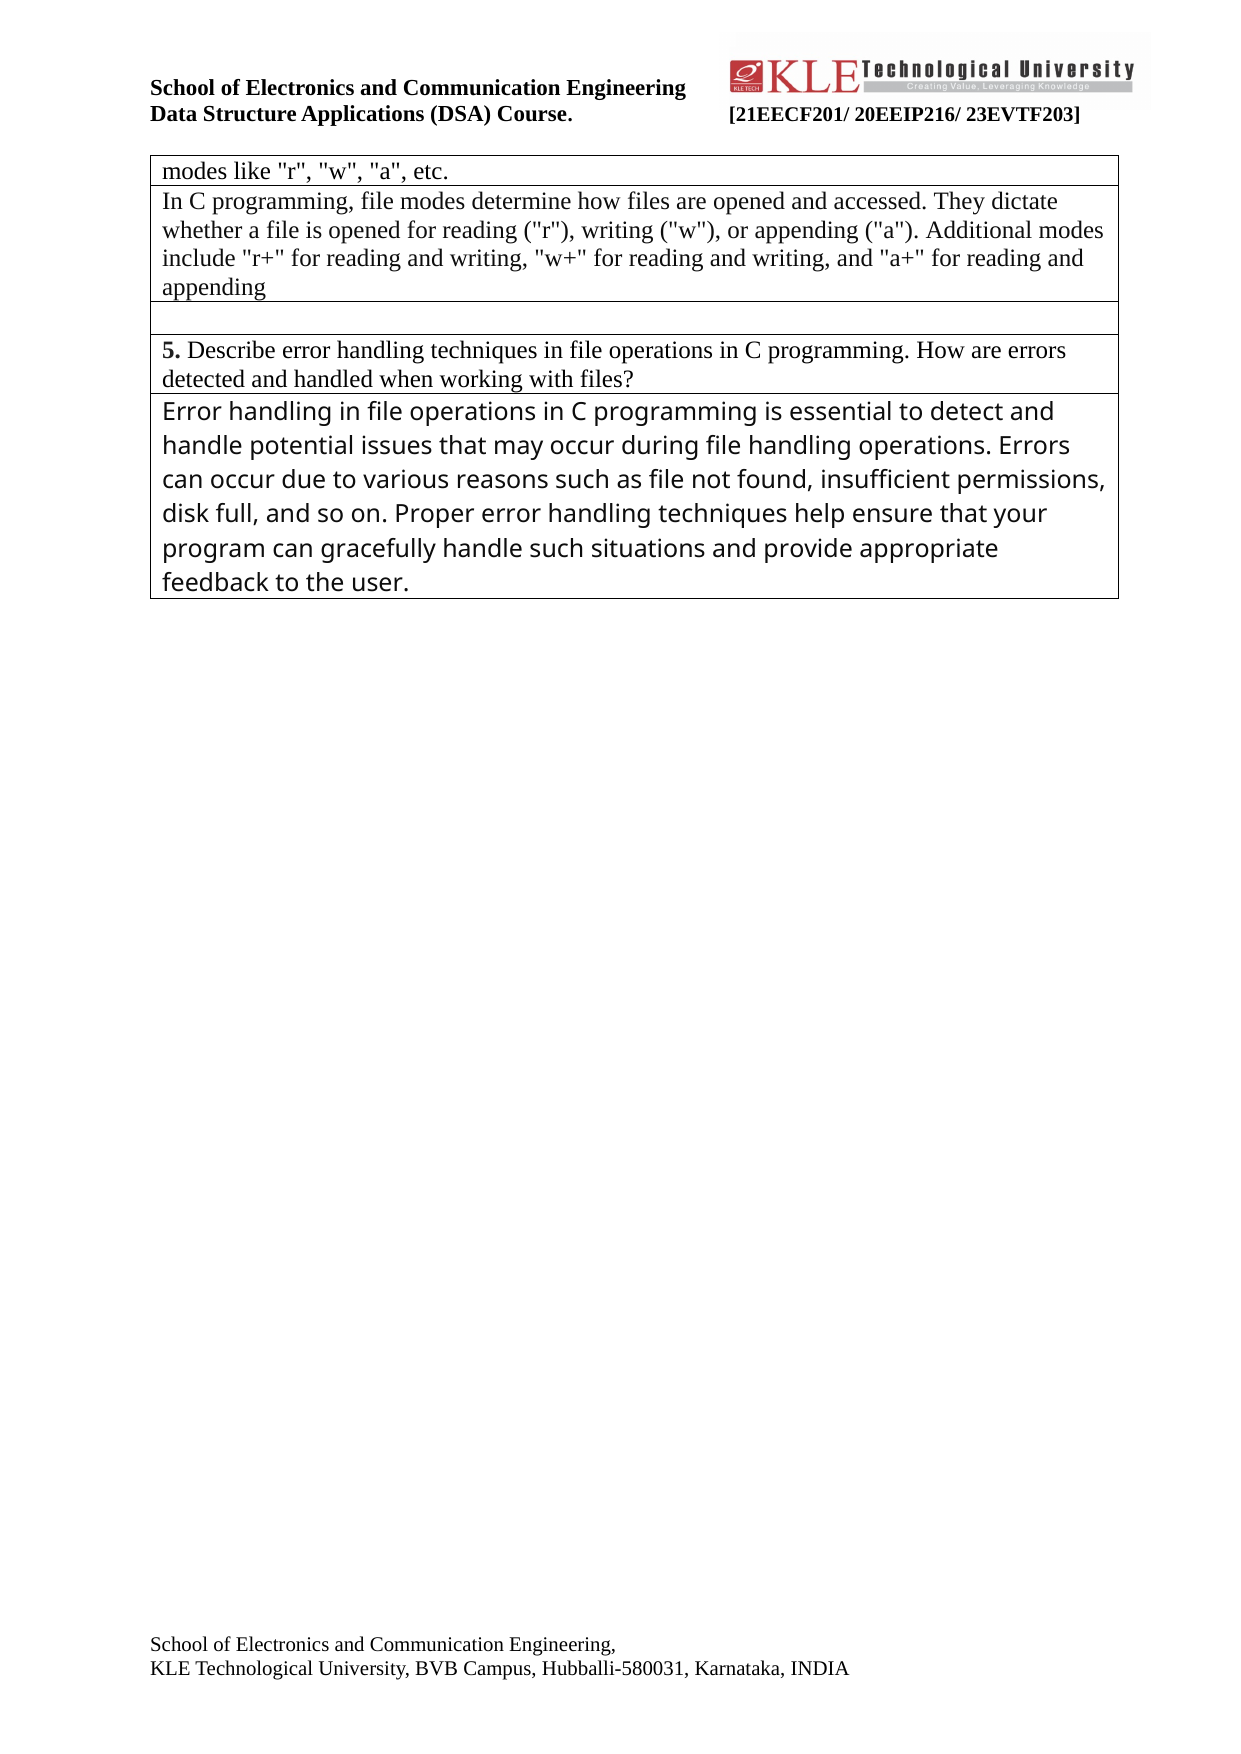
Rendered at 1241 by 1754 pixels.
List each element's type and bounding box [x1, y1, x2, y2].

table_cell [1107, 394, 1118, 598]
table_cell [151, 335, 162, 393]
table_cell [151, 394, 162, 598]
picture [719, 32, 1151, 110]
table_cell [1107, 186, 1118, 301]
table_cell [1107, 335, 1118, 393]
table_cell [151, 302, 1118, 334]
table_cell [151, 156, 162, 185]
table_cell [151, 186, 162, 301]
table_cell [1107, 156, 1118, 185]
